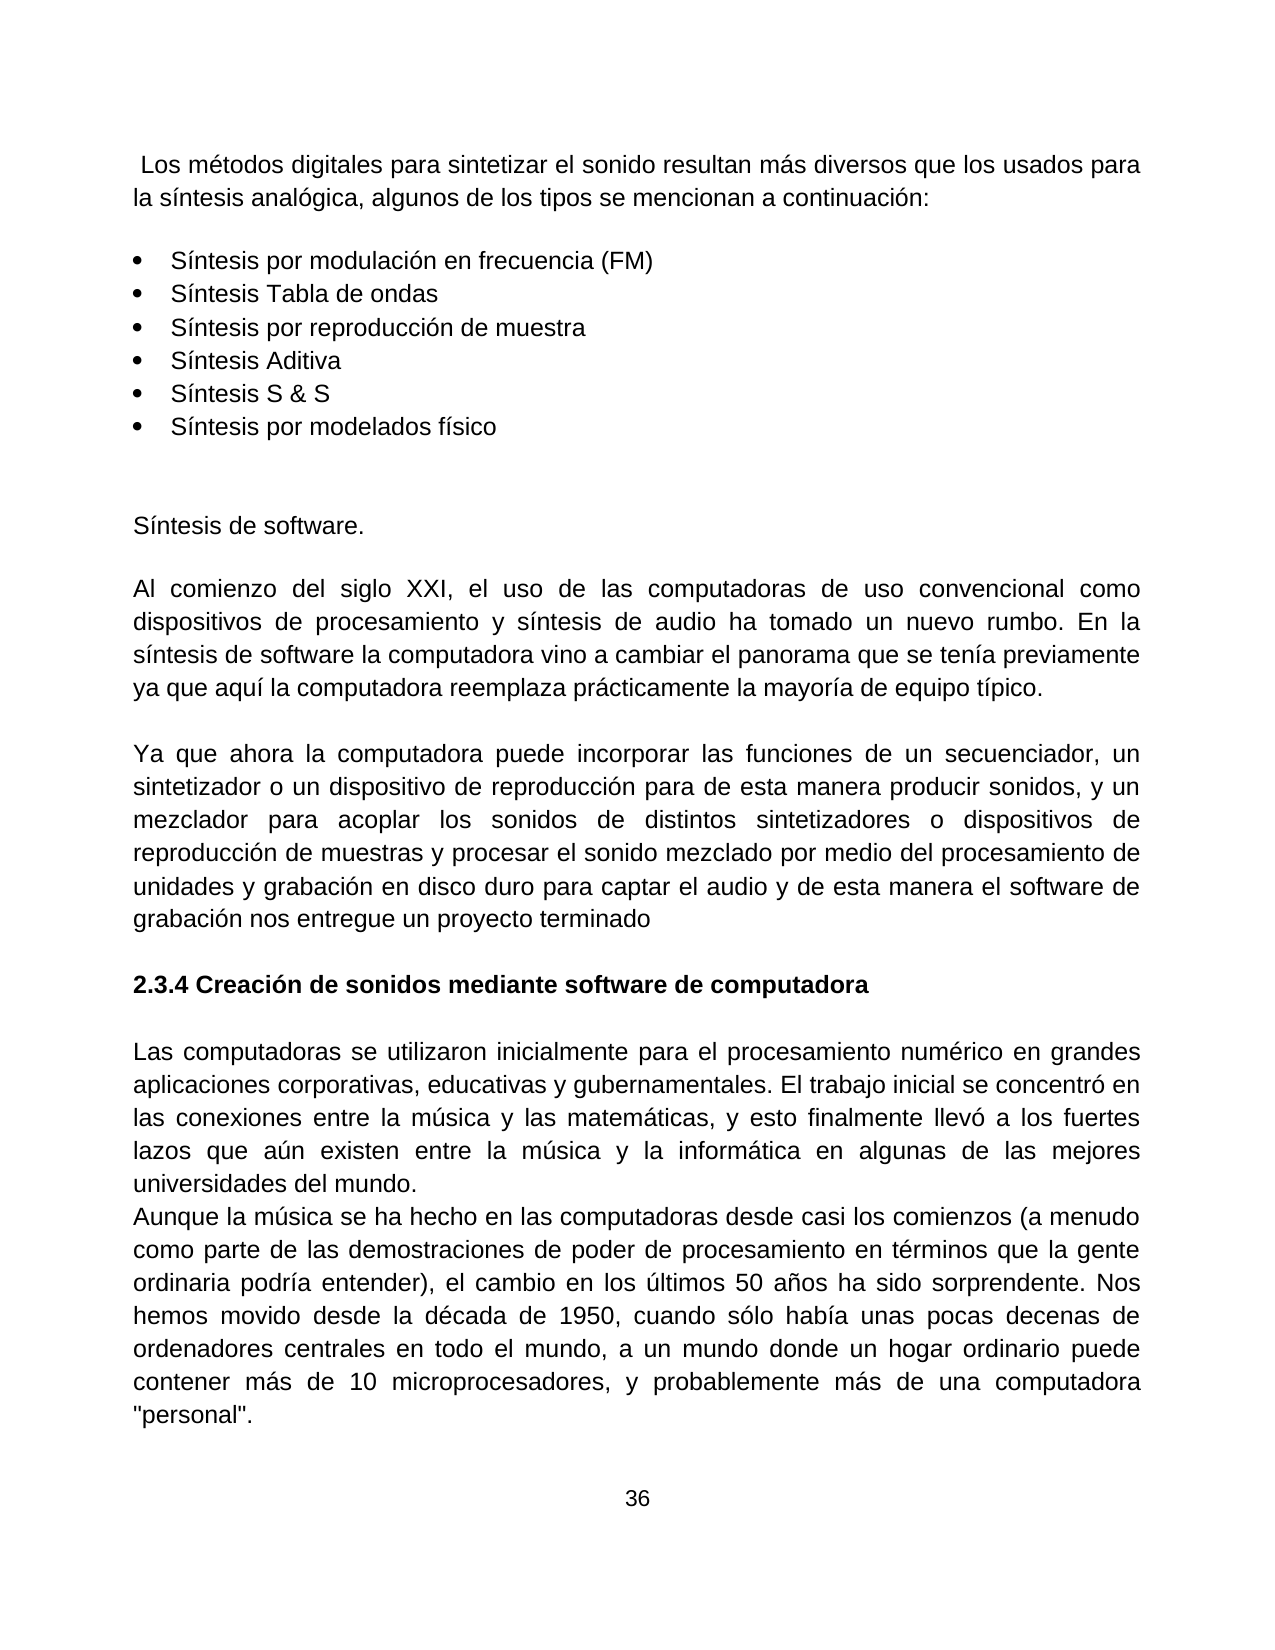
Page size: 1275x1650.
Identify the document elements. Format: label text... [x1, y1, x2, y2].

list Síntesis Aditiva [133, 346, 1142, 374]
text Los métodos digitales para sintetizar el sonido resultan más diversos que los usados para la síntesis analógica, algunos de los tipos se mencionan a continuación: [133, 150, 1142, 212]
text Síntesis de software. [133, 511, 1142, 540]
text Ya que ahora la computadora puede incorporar las funciones de un secuenciador, un sintetizador o un dispositivo de reproducción para de esta manera producir sonidos, y un mezclador para acoplar los sonidos de distintos sintetizadores o dispositivos de reproducción de muestras y procesar el sonido mezclado por medio del procesamiento de unidades y grabación en disco duro para captar el audio y de esta manera el software de grabación nos entregue un proyecto terminado [133, 739, 1142, 933]
text Aunque la música se ha hecho en las computadoras desde casi los comienzos (a menudo como parte de las demostraciones de poder de procesamiento en términos que la gente ordinaria podría entender), el cambio en los últimos 50 años ha sido sorprendente. Nos hemos movido desde la década de 1950, cuando sólo había unas pocas decenas de ordenadores centrales en todo el mundo, a un mundo donde un hogar ordinario puede contener más de 10 microprocesadores, y probablemente más de una computadora "personal". [133, 1202, 1142, 1428]
text Al comienzo del siglo XXI, el uso de las computadoras de uso convencional como dispositivos de procesamiento y síntesis de audio ha tomado un nuevo rumbo. En la síntesis de software la computadora vino a cambiar el panorama que se tenía previamente ya que aquí la computadora reemplaza prácticamente la mayoría de equipo típico. [133, 574, 1142, 702]
text Las computadoras se utilizaron inicialmente para el procesamiento numérico en grandes aplicaciones corporativas, educativas y gubernamentales. El trabajo inicial se concentró en las conexiones entre la música y las matemáticas, y esto finalmente llevó a los fuertes lazos que aún existen entre la música y la informática en algunas de las mejores universidades del mundo. [133, 1037, 1142, 1197]
list Síntesis por modelados físico [133, 412, 1142, 441]
list Síntesis por reproducción de muestra [133, 312, 1142, 341]
list Síntesis S & S [133, 379, 1142, 408]
list Síntesis Tabla de ondas [133, 279, 1142, 308]
list Síntesis por modulación en frecuencia (FM) [133, 246, 1142, 275]
subtitle 2.3.4 Creación de sonidos mediante software de computadora [133, 971, 1142, 999]
